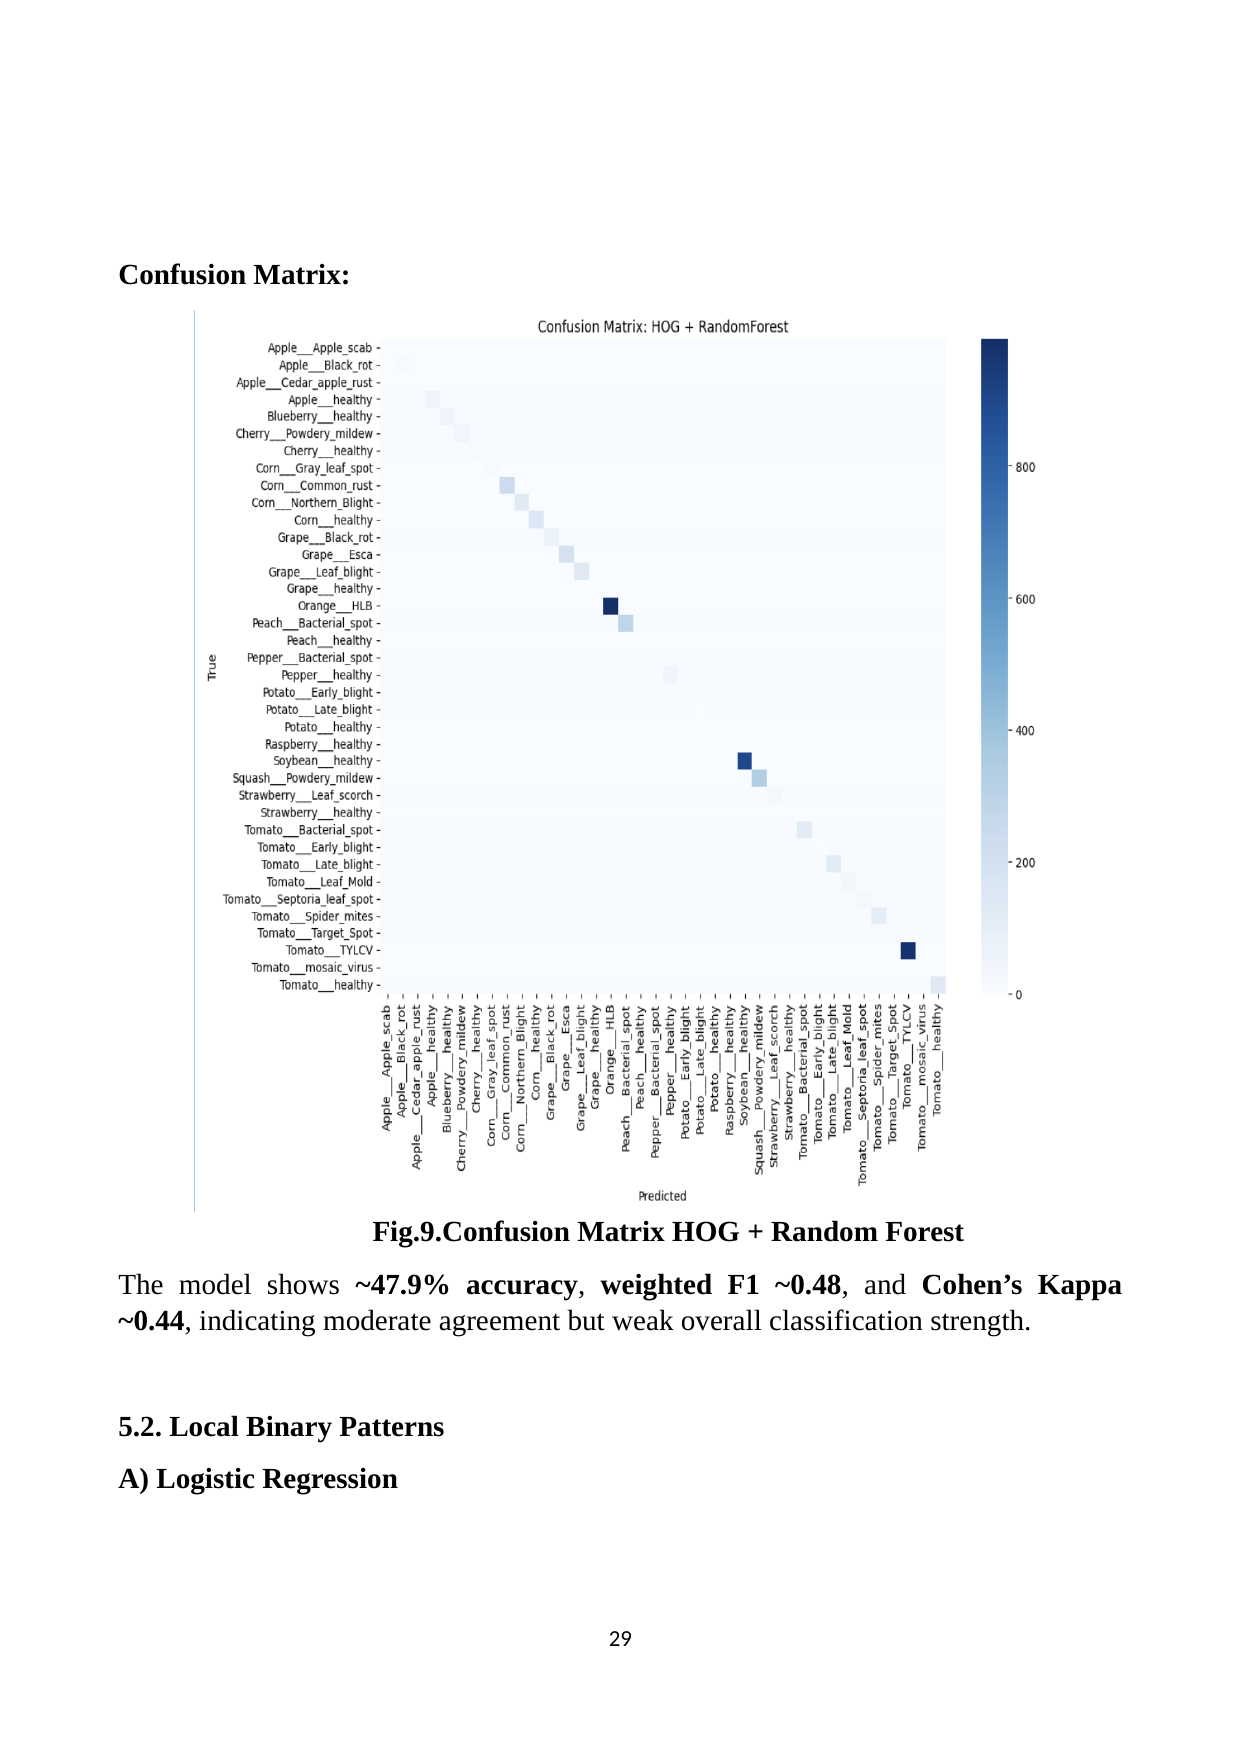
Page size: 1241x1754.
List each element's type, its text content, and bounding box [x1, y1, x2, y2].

text Confusion Matrix: [118, 227, 1122, 291]
text The model shows ~47.9% accuracy, weighted F1 ~0.48, and Cohen’s Kappa ~0.44, indicating moderate agreement but weak overall classification strength. [118, 1267, 1122, 1337]
picture [193, 310, 1050, 1212]
text A) Logistic Regression [118, 1462, 1122, 1495]
text 5.2. Local Binary Patterns [118, 1409, 1122, 1442]
